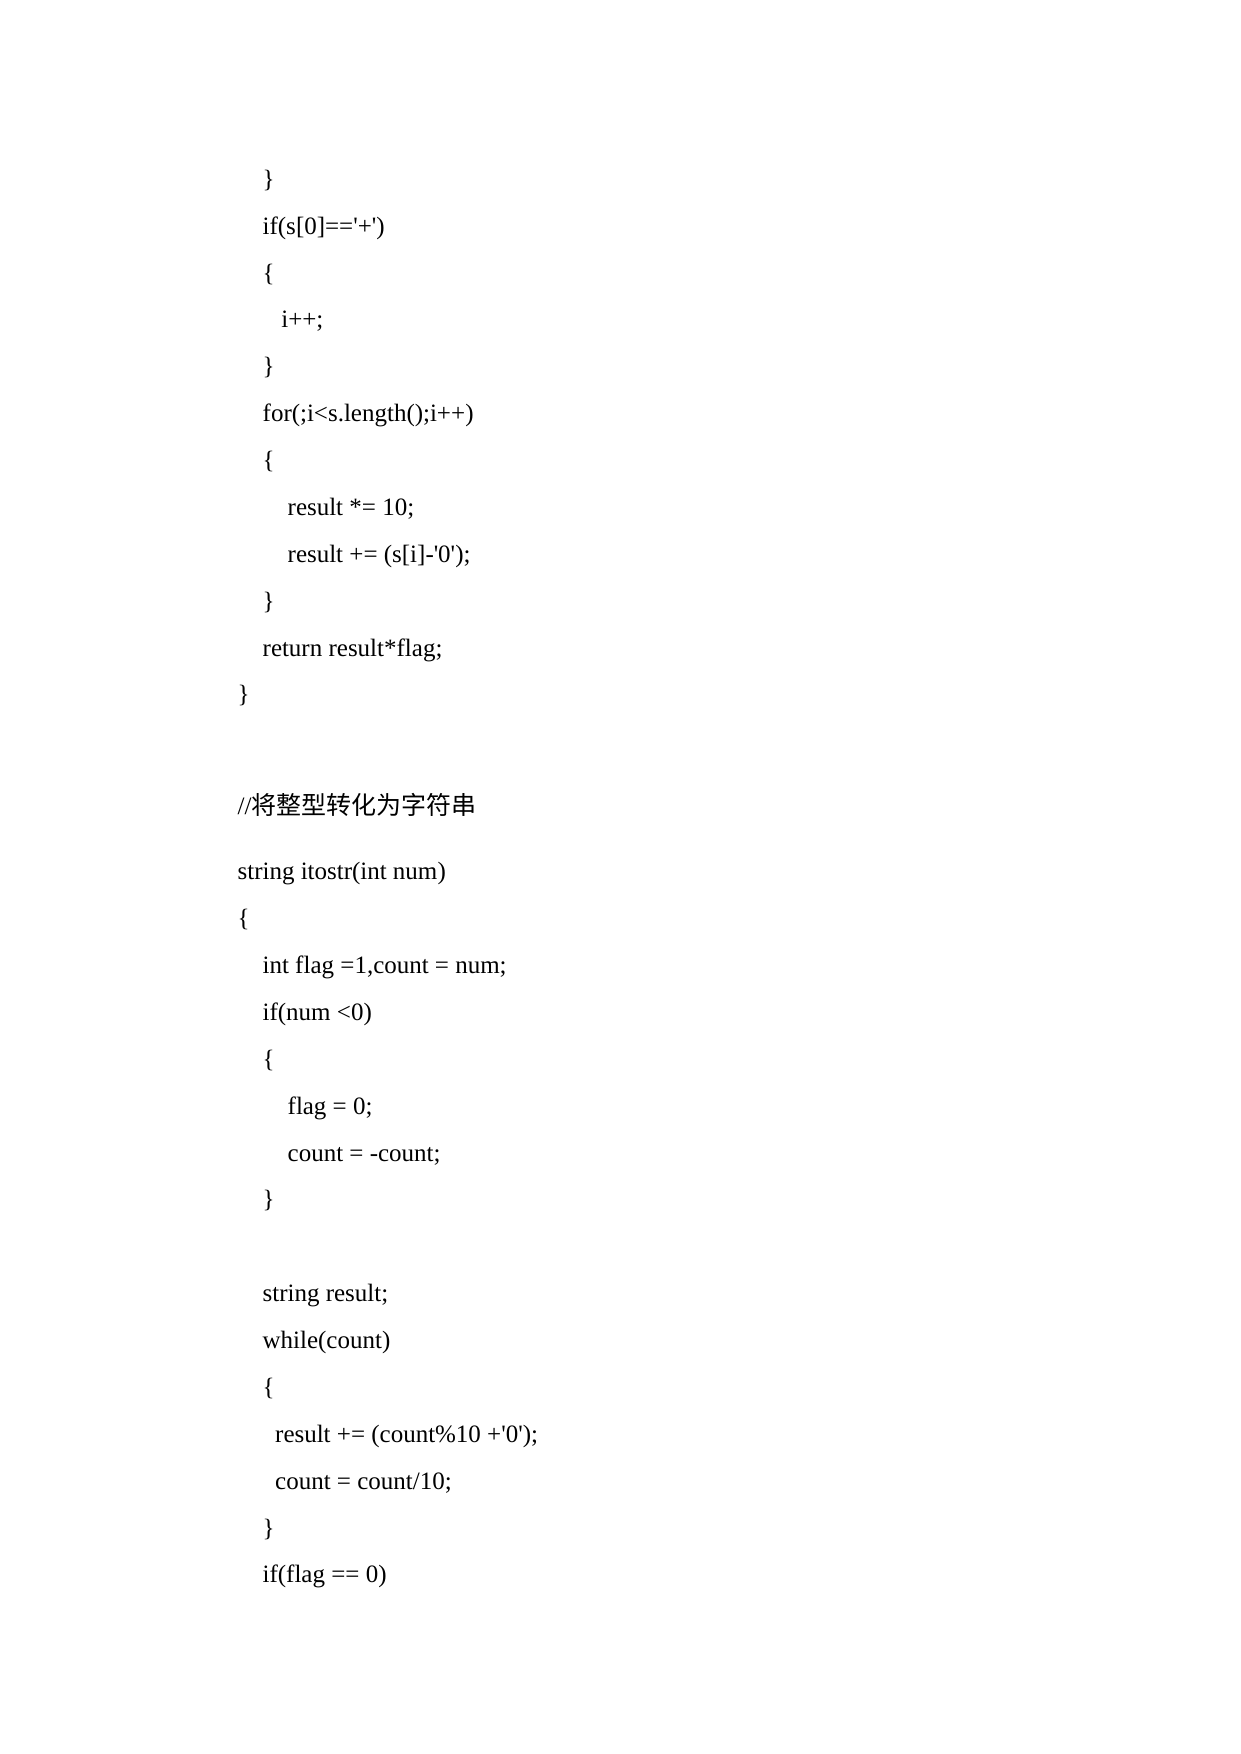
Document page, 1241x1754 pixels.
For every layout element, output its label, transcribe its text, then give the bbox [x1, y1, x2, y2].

text flag = 0; [237, 1089, 1053, 1121]
text string result; [237, 1276, 1053, 1309]
text if(flag == 0) [237, 1558, 1053, 1590]
text count = count/10; [237, 1464, 1053, 1496]
text if(s[0]=='+') [237, 209, 1053, 241]
text int flag =1,count = num; [237, 948, 1053, 981]
text return result*flag; [237, 631, 1053, 663]
text result += (count%10 +'0'); [237, 1417, 1053, 1449]
text { [237, 901, 1053, 934]
text result *= 10; [237, 490, 1053, 523]
text } [237, 162, 1053, 194]
text } [237, 678, 1053, 710]
text { [237, 1370, 1053, 1403]
text } [237, 584, 1053, 616]
text } [237, 1183, 1053, 1215]
text //将整型转化为字符串 [237, 771, 1053, 836]
text { [237, 256, 1053, 288]
text } [237, 349, 1053, 382]
text { [237, 1042, 1053, 1074]
text while(count) [237, 1323, 1053, 1356]
text result += (s[i]-'0'); [237, 537, 1053, 569]
text for(;i<s.length();i++) [237, 396, 1053, 429]
text count = -count; [237, 1136, 1053, 1168]
text i++; [237, 303, 1053, 335]
text { [237, 443, 1053, 476]
text string itostr(int num) [237, 854, 1053, 887]
text } [237, 1511, 1053, 1543]
text if(num <0) [237, 995, 1053, 1028]
